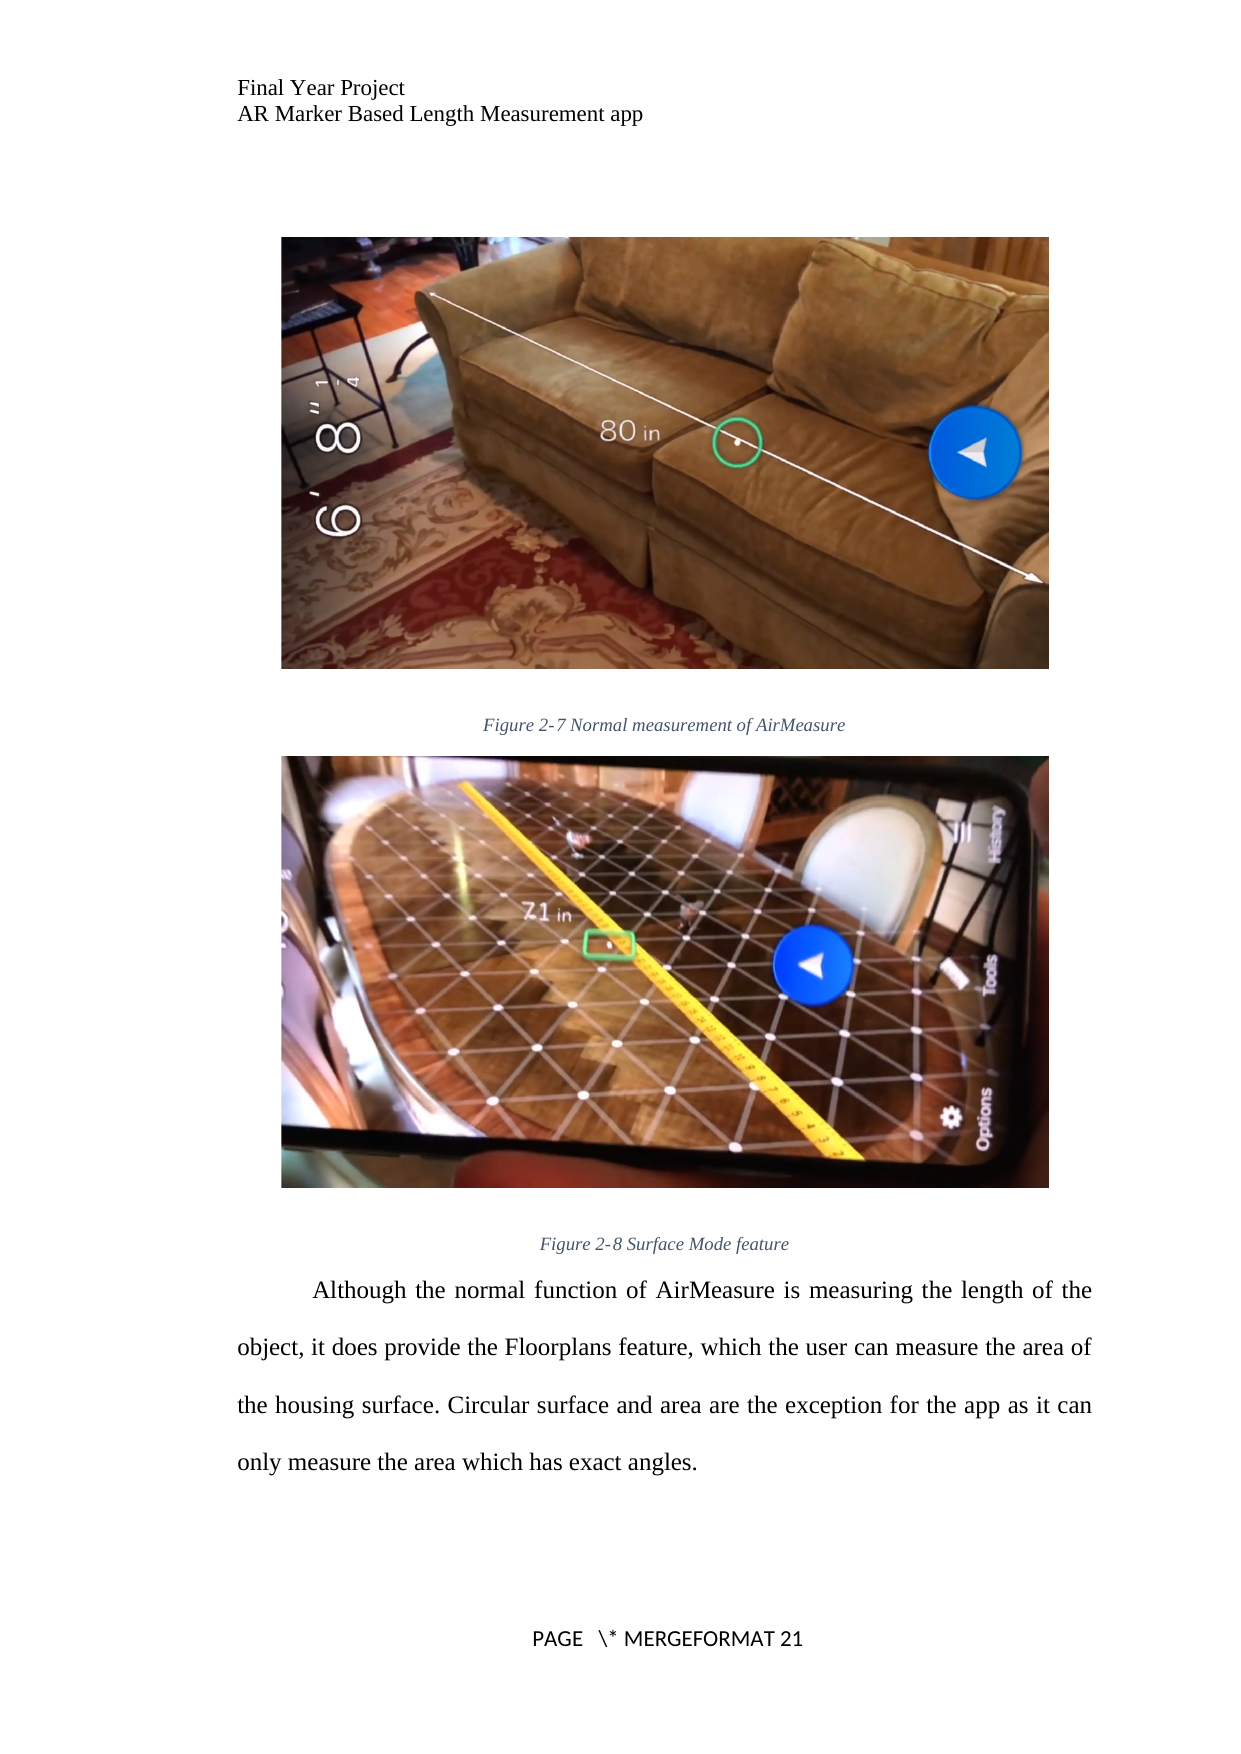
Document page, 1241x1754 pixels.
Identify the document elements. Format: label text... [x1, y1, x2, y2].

text Although the normal function of AirMeasure is measuring the length of the object, it does provide the Floorplans feature, which the user can measure the area of the housing surface. Circular surface and area are the exception for the app as it can only measure the area which has exact angles. [237, 1275, 1093, 1476]
text Figure 2-8 Surface Mode feature [237, 1232, 1093, 1254]
picture [281, 237, 1049, 669]
text Figure 2-7 Normal measurement of AirMeasure [237, 713, 1093, 735]
picture [281, 756, 1049, 1188]
